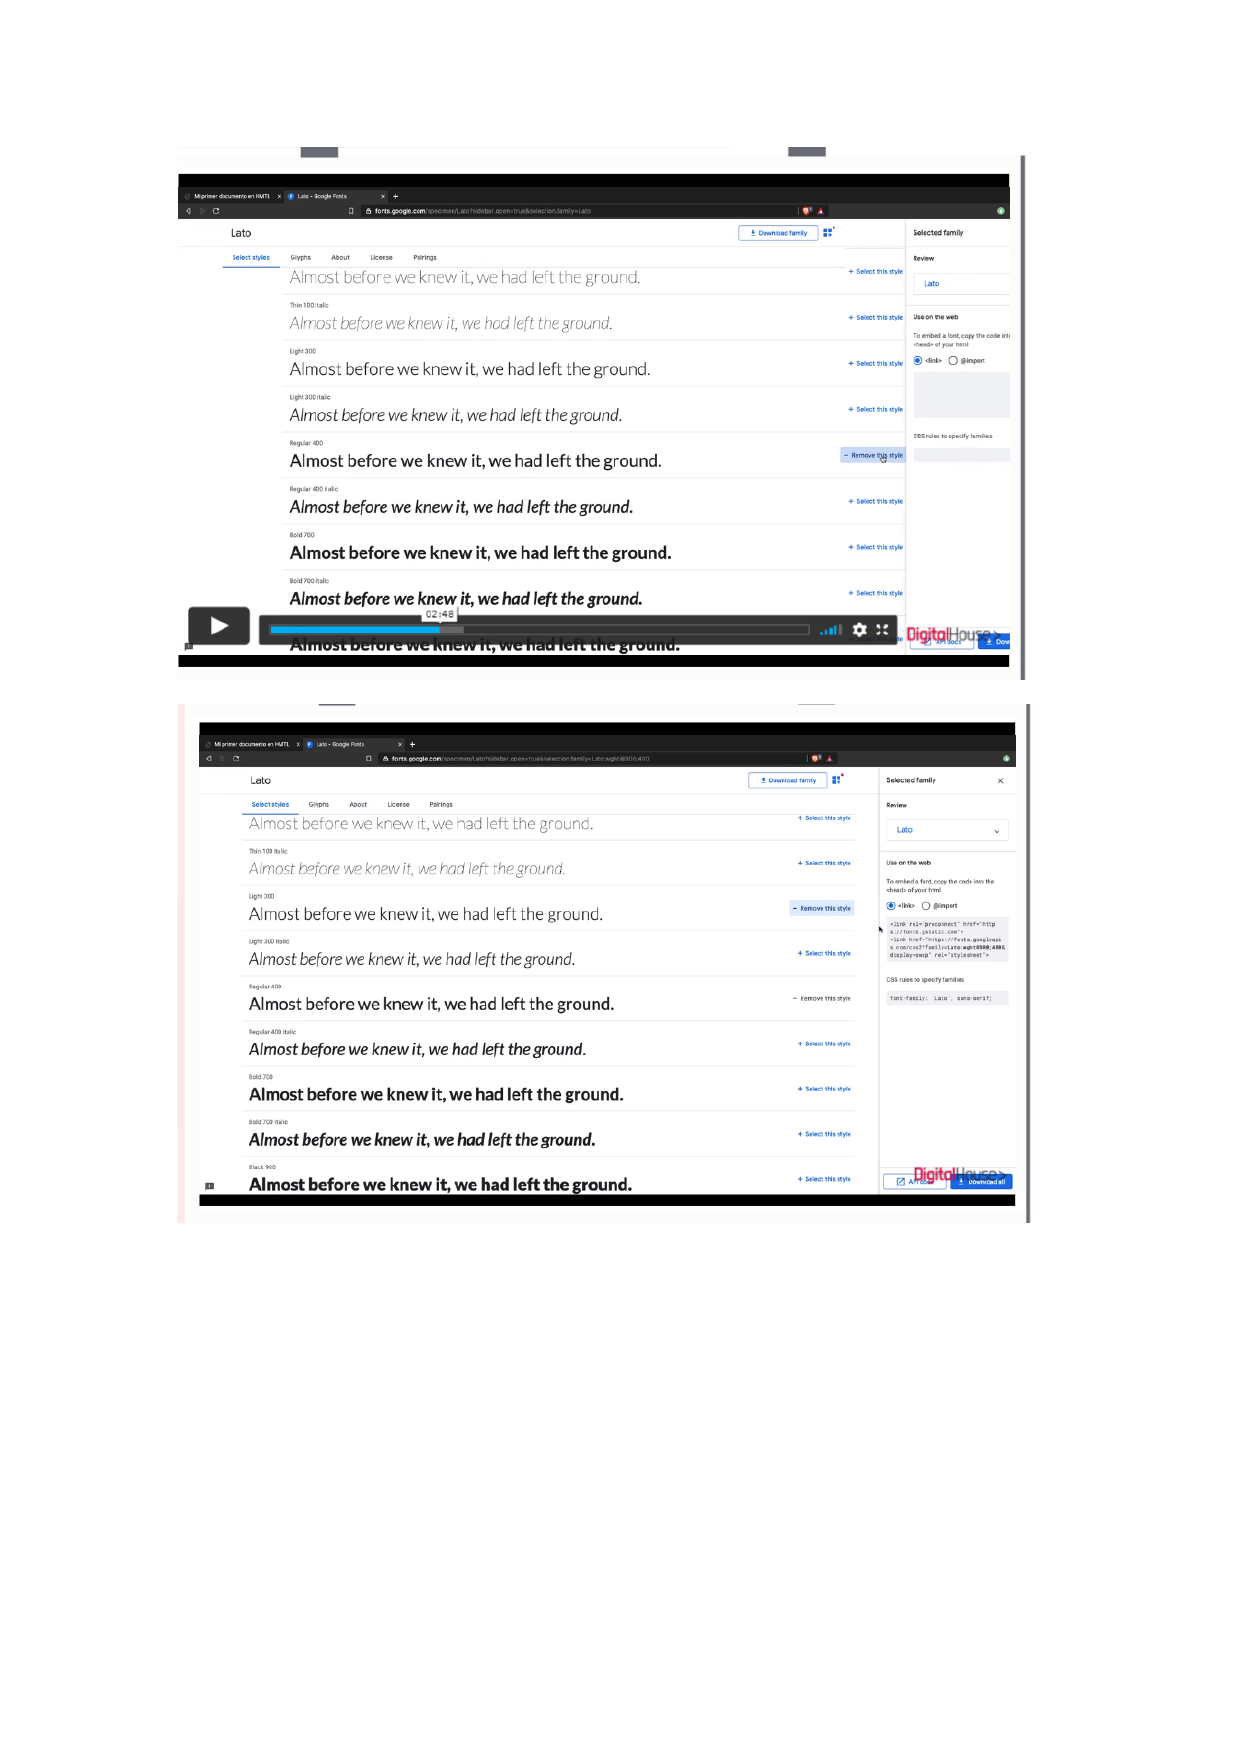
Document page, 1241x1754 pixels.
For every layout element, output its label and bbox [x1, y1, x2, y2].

picture [177, 704, 1063, 1223]
picture [177, 147, 1063, 680]
